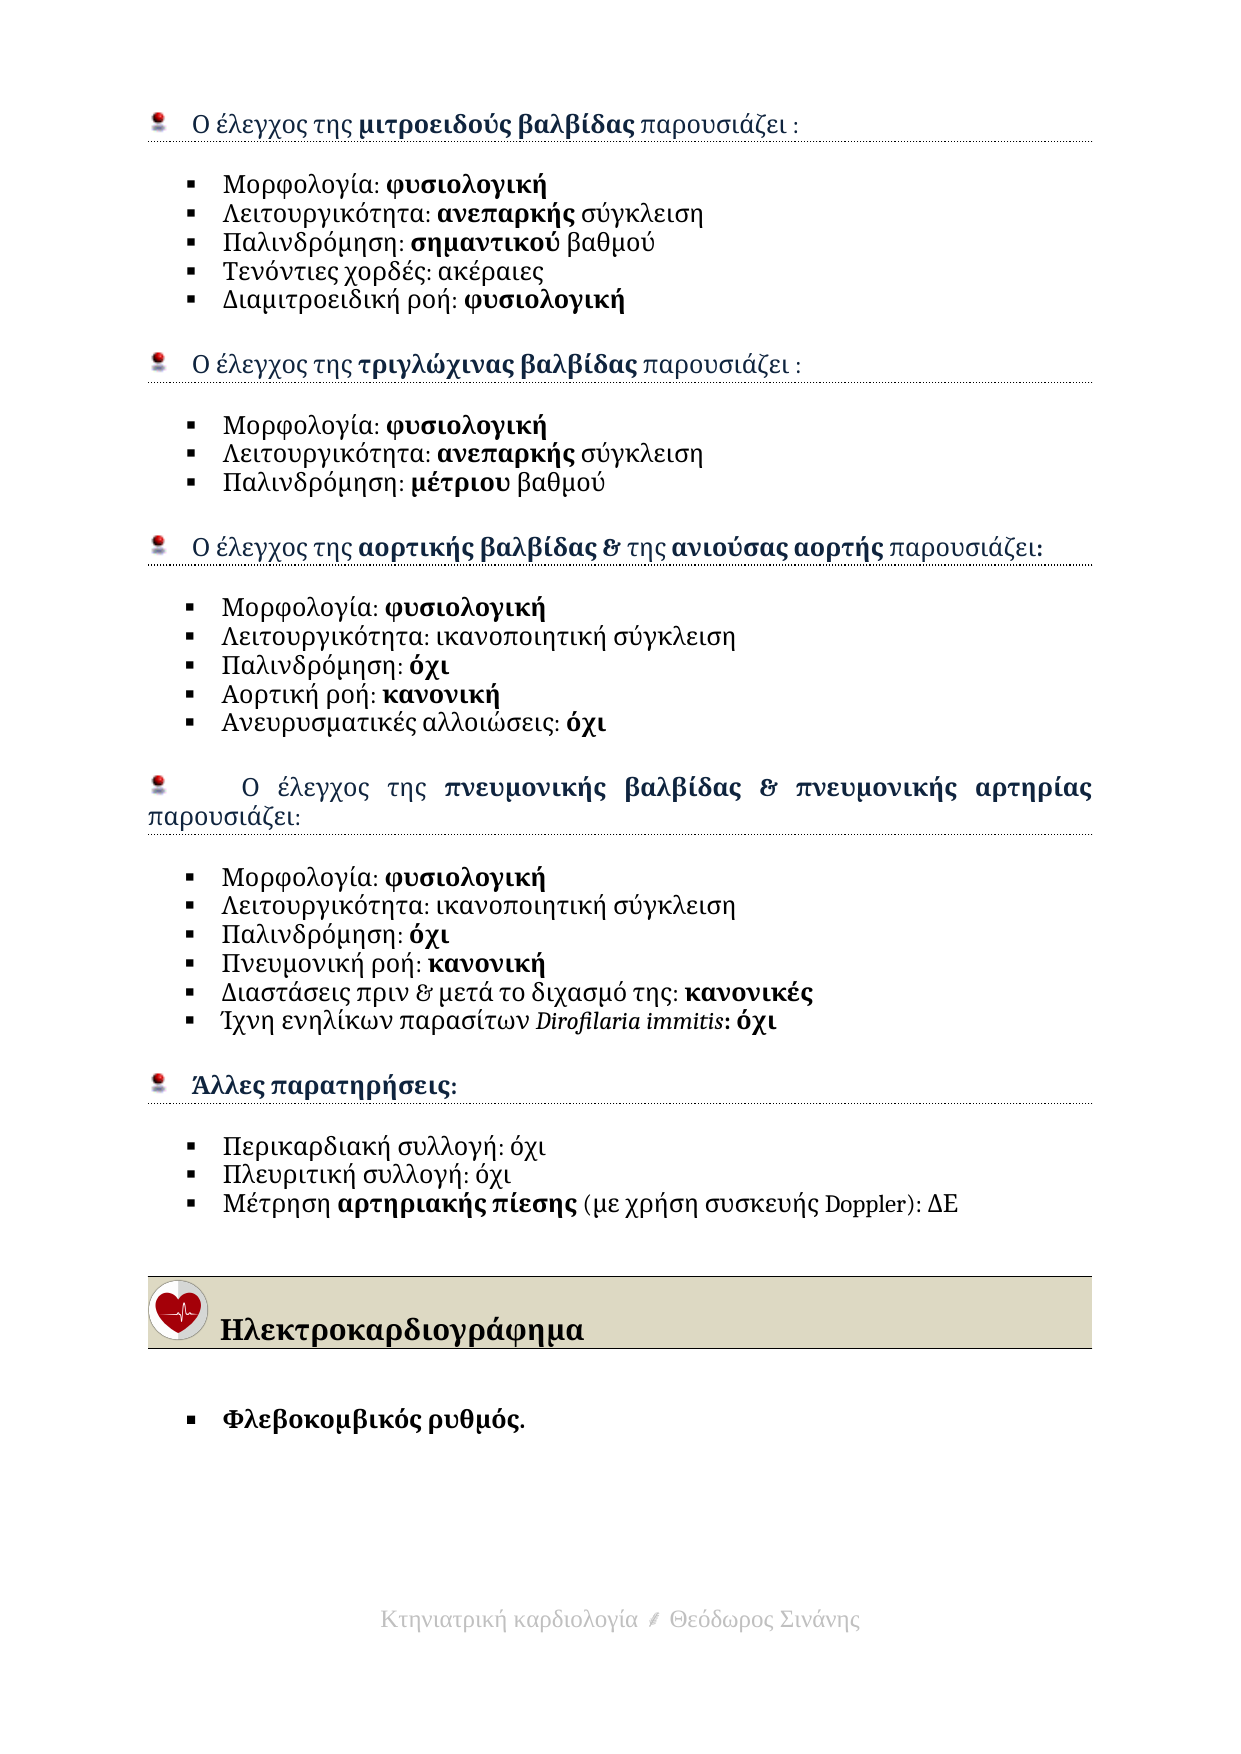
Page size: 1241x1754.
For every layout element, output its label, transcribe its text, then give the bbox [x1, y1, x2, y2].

text Ο έλεγχος της αορτικής βαλβίδας & της ανιούσας αορτής παρουσιάζει: [148, 527, 1092, 566]
list Διαμιτροειδική ροή: φυσιολογική [185, 286, 1092, 315]
list Περικαρδιακή συλλογή: όχι [185, 1132, 1092, 1161]
picture [147, 1279, 209, 1341]
list Πνευμονική ροή: κανονική [184, 950, 1092, 978]
text Ο έλεγχος της μιτροειδούς βαλβίδας παρουσιάζει : [148, 103, 1092, 142]
list Μέτρηση αρτηριακής πίεσης (με χρήση συσκευής Doppler): ΔΕ [185, 1190, 1092, 1219]
text Ο έλεγχος της πνευμονικής βαλβίδας & πνευμονικής αρτηρίας παρουσιάζει: [148, 767, 1092, 835]
list Παλινδρόμηση: όχι [184, 921, 1092, 950]
list Μορφολογία: φυσιολογική [185, 171, 1092, 200]
list Λειτουργικότητα: ικανοποιητική σύγκλειση [184, 623, 1092, 652]
text Ηλεκτροκαρδιογράφημα [148, 1277, 1092, 1348]
list Λειτουργικότητα: ανεπαρκής σύγκλειση [185, 440, 1092, 469]
list Αορτική ροή: κανονική [184, 681, 1092, 709]
picture [147, 343, 170, 374]
list Διαστάσεις πριν & μετά το διχασμό της: κανονικές [184, 978, 1092, 1007]
list Παλινδρόμηση: μέτριου βαθμού [185, 469, 1092, 498]
list Μορφολογία: φυσιολογική [185, 412, 1092, 440]
picture [147, 526, 170, 557]
text Ο έλεγχος της τριγλώχινας βαλβίδας παρουσιάζει : [148, 344, 1092, 383]
list Φλεβοκομβικός ρυθμός. [185, 1406, 1092, 1435]
list Παλινδρόμηση: σημαντικού βαθμού [185, 229, 1092, 257]
picture [147, 103, 170, 134]
list Τενόντιες χορδές: ακέραιες [185, 257, 1092, 286]
list Λειτουργικότητα: ανεπαρκής σύγκλειση [185, 200, 1092, 229]
list Μορφολογία: φυσιολογική [184, 594, 1092, 623]
list Πλευριτική συλλογή: όχι [185, 1161, 1092, 1190]
list Παλινδρόμηση: όχι [184, 652, 1092, 681]
list Ίχνη ενηλίκων παρασίτων Dirofilaria immitis: όχι [184, 1007, 1092, 1036]
list Λειτουργικότητα: ικανοποιητική σύγκλειση [184, 892, 1092, 921]
text Άλλες παρατηρήσεις: [148, 1065, 1092, 1104]
picture [147, 766, 170, 797]
list Ανευρυσματικές αλλοιώσεις: όχι [184, 709, 1092, 738]
list Μορφολογία: φυσιολογική [184, 863, 1092, 892]
picture [147, 1064, 170, 1095]
